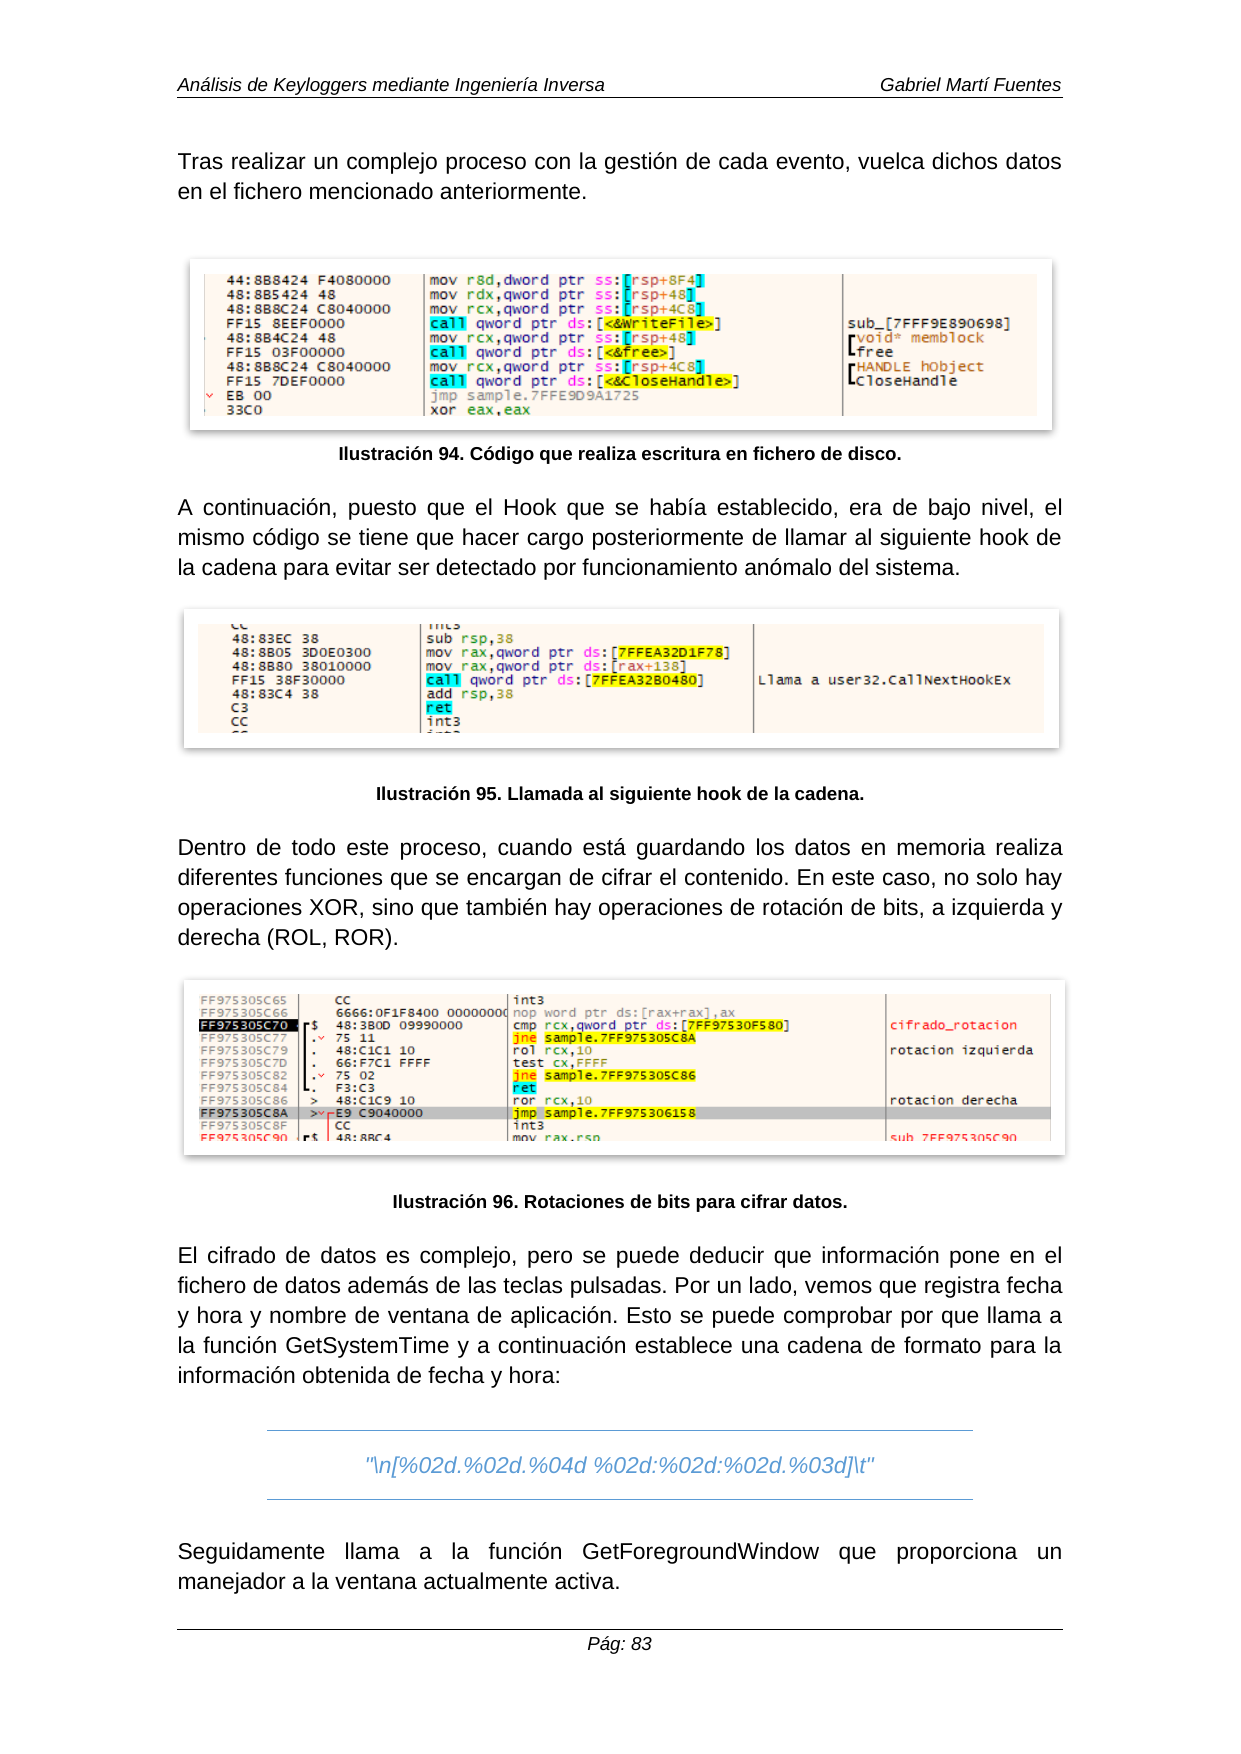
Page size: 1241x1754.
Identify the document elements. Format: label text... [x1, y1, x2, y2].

text Ilustración 94. Código que realiza escritura en fichero de disco. [177, 443, 1063, 464]
text Dentro de todo este proceso, cuando está guardando los datos en memoria realiza diferentes funciones que se encargan de cifrar el contenido. En este caso, no solo hay operaciones XOR, sino que también hay operaciones de rotación de bits, a izquierda y derecha (ROL, ROR). [177, 834, 1063, 951]
picture [204, 274, 1037, 416]
text Ilustración 95. Llamada al siguiente hook de la cadena. [177, 783, 1063, 804]
text El cifrado de datos es complejo, pero se puede deducir que información pone en el fichero de datos además de las teclas pulsadas. Por un lado, vemos que registra fecha y hora y nombre de ventana de aplicación. Esto se puede comprobar por que llama a la función GetSystemTime y a continuación establece una cadena de formato para la información obtenida de fecha y hora: [177, 1242, 1063, 1389]
text Ilustración 96. Rotaciones de bits para cifrar datos. [177, 1191, 1063, 1212]
text Seguidamente llama a la función GetForegroundWindow que proporciona un manejador a la ventana actualmente activa. [177, 1538, 1063, 1594]
text "\n[%02d.%02d.%04d %02d:%02d:%02d.%03d]\t" [267, 1431, 973, 1499]
picture [198, 624, 1044, 733]
picture [199, 994, 1051, 1141]
text A continuación, puesto que el Hook que se había establecido, era de bajo nivel, el mismo código se tiene que hacer cargo posteriormente de llamar al siguiente hook de la cadena para evitar ser detectado por funcionamiento anómalo del sistema. [177, 494, 1063, 580]
text Tras realizar un complejo proceso con la gestión de cada evento, vuelca dichos datos en el fichero mencionado anteriormente. [177, 148, 1063, 204]
